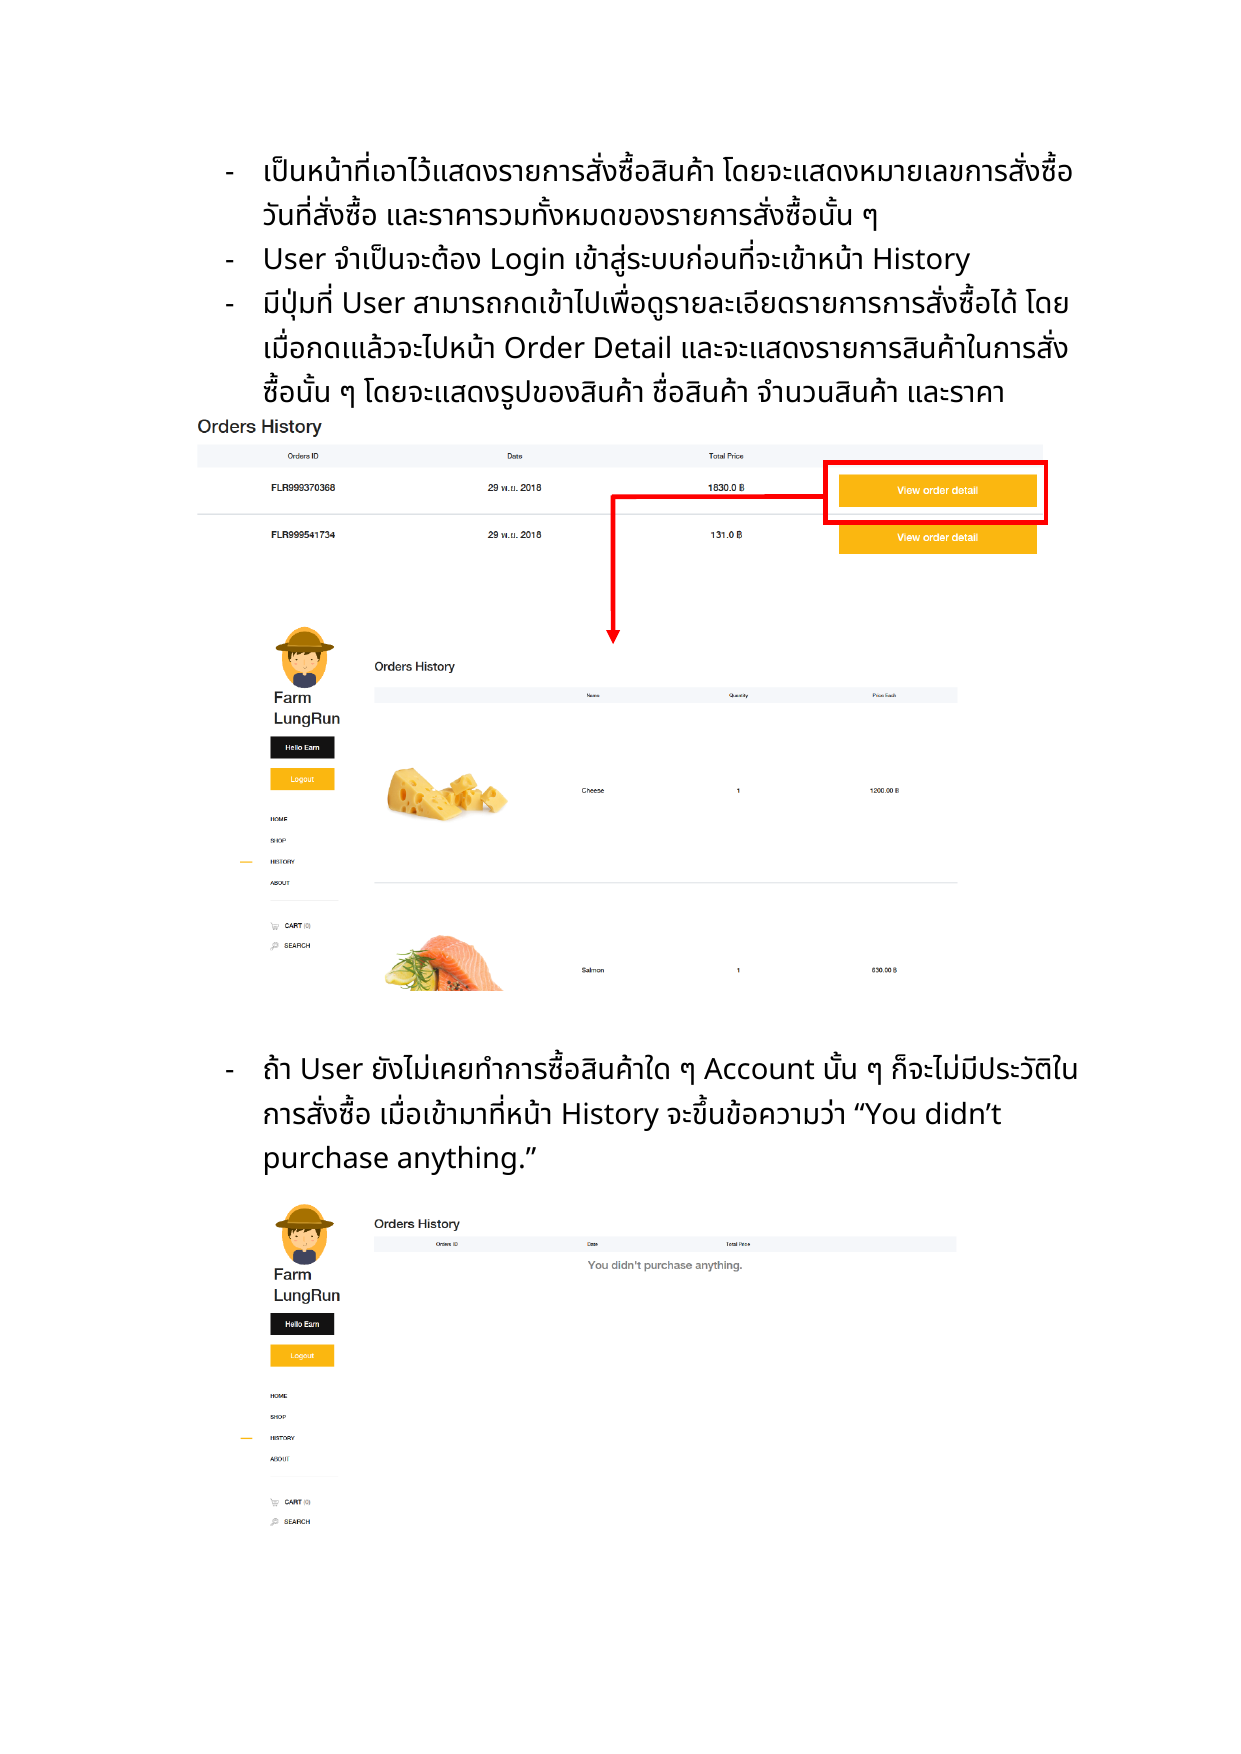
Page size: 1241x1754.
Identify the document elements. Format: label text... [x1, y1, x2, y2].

list เป็นหน้าที่เอาไว้แสดงรายการสั่งซื้อสินค้า โดยจะแสดงหมายเลขการสั่งซื้อ วันที่สั่งซื้อ และราคารวมทั้งหมดของรายการสั่งซื้อนั้น ๆ [225, 150, 1090, 238]
picture [197, 415, 1043, 560]
picture [828, 465, 1043, 520]
list ถ้า User ยังไม่เคยทำการซื้อสินค้าใด ๆ Account นั้น ๆ ก็จะไม่มีประวัติในการสั่งซื้อ เมื่อเข้ามาที่หน้า History จะขึ้นข้อความว่า “You didn’t purchase anything.” [225, 1049, 1090, 1177]
picture [616, 499, 1043, 560]
picture [240, 1176, 1000, 1567]
list User จำเป็นจะต้อง Login เข้าสู่ระบบก่อนที่จะเข้าหน้า History [225, 238, 1090, 283]
list มีปุ่มที่ User สามารถกดเข้าไปเพื่อดูรายละเอียดรายการการสั่งซื้อได้ โดยเมื่อกดเแล้วจะไปหน้า Order Detail และจะแสดงรายการสินค้าในการสั่งซื้อนั้น ๆ โดยจะแสดงรูปของสินค้า ชื่อสินค้า จำนวนสินค้า และราคา [225, 283, 1090, 415]
picture [240, 599, 1001, 991]
